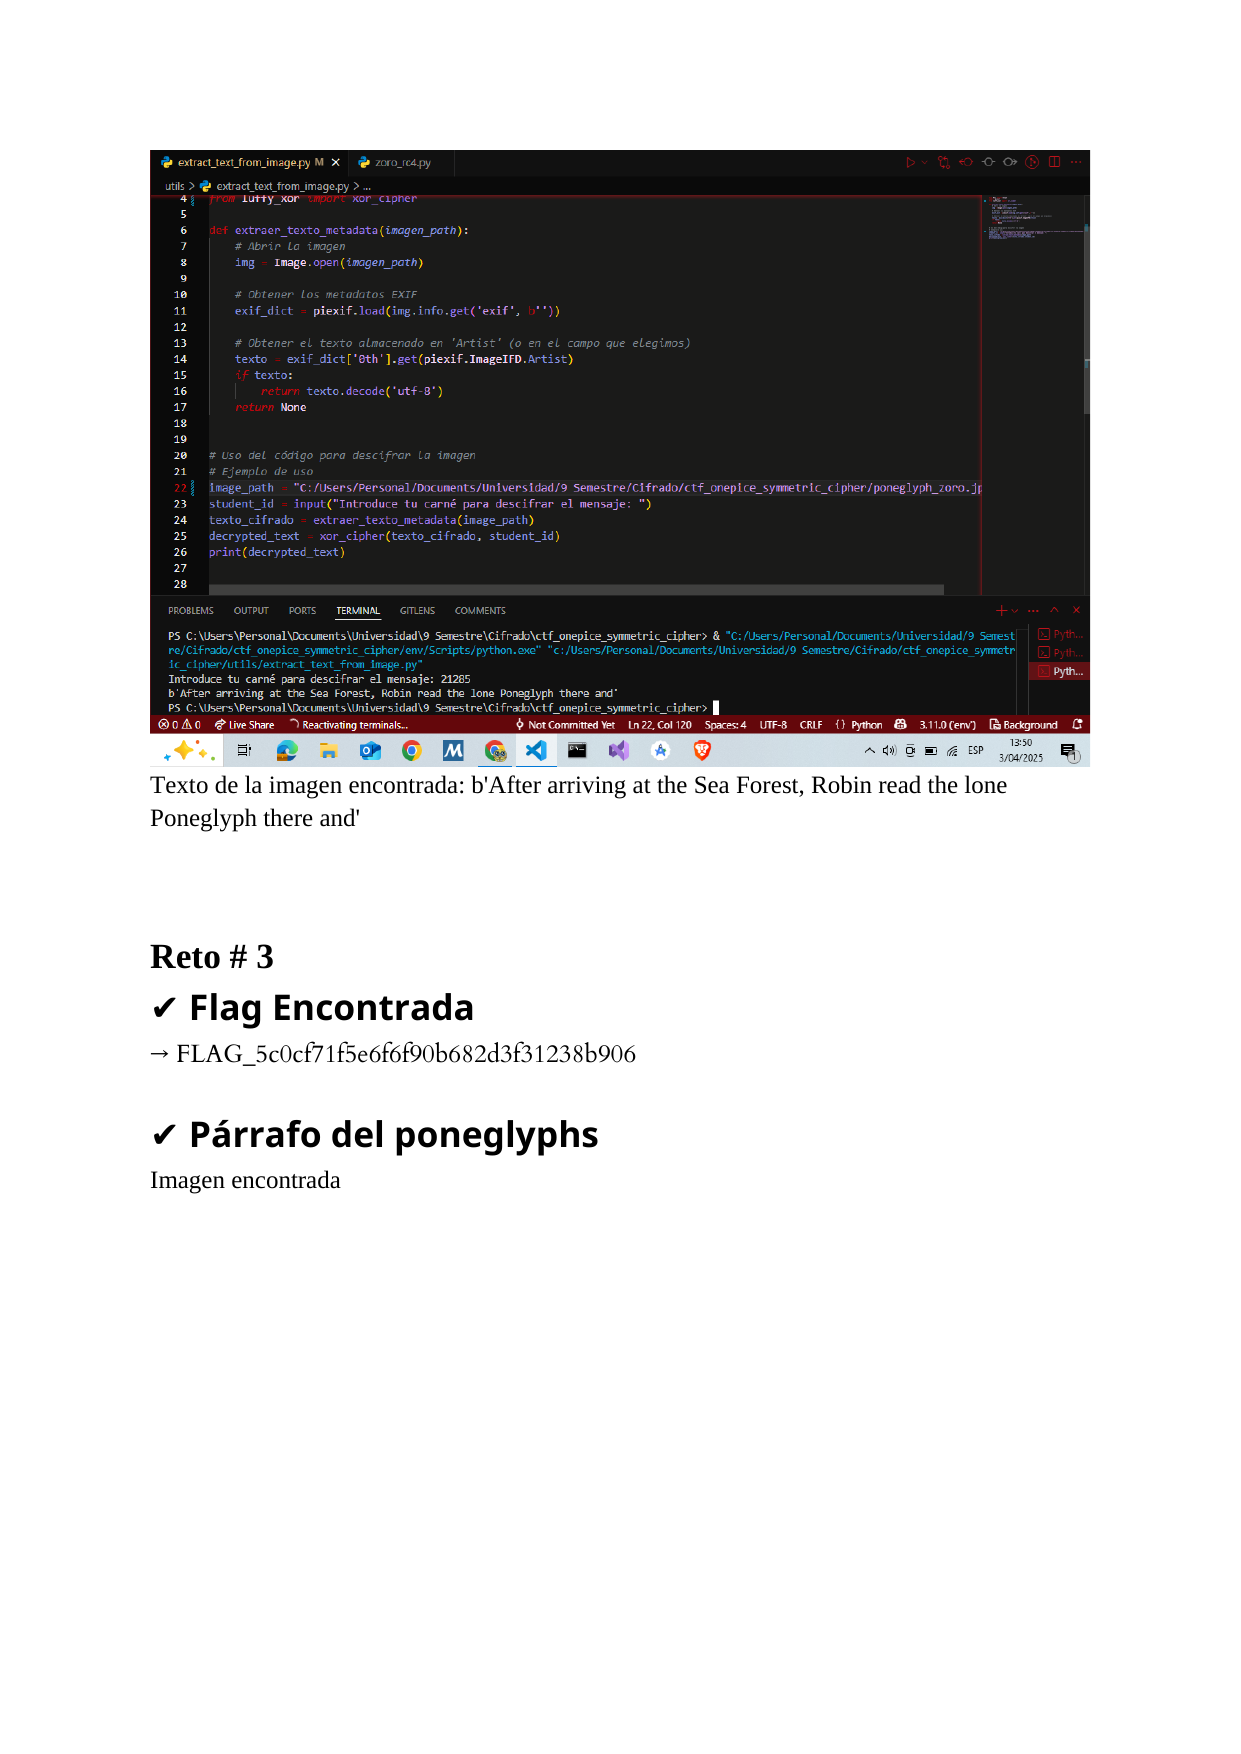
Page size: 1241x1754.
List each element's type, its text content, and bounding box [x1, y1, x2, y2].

picture [150, 150, 1091, 767]
text ✔ Párrafo del poneglyphs [150, 1110, 1090, 1158]
text Reto # 3 [150, 936, 1090, 976]
text Texto de la imagen encontrada: b'After arriving at the Sea Forest, Robin read the lone Poneglyph there and' [150, 771, 1090, 832]
text ✔ Flag Encontrada [150, 982, 1090, 1031]
text → FLAG_5c0cf71f5e6f6f90b682d3f31238b906 [150, 1038, 1090, 1072]
text Imagen encontrada [150, 1165, 1090, 1194]
